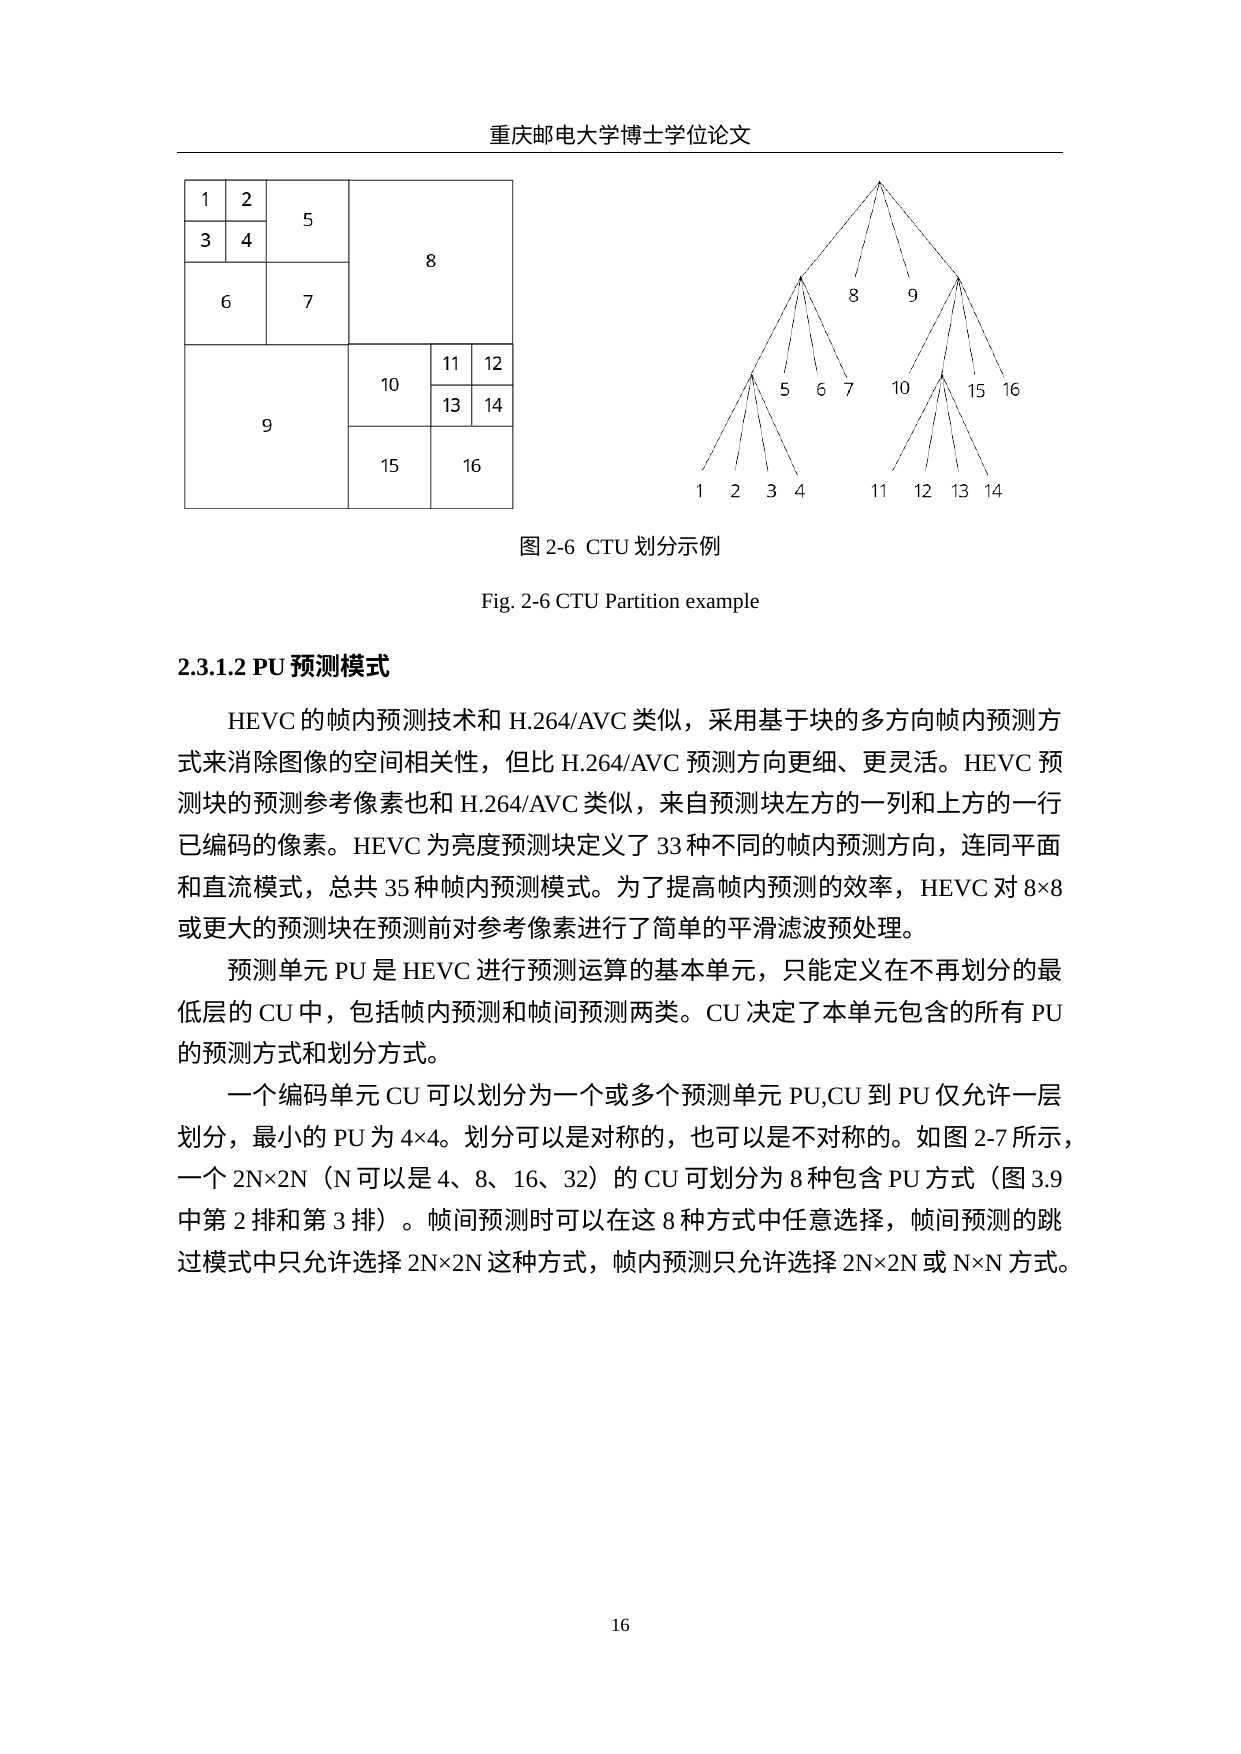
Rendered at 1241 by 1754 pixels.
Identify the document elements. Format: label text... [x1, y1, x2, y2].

text 一个编码单元CU可以划分为一个或多个预测单元PU,CU到PU仅允许一层划分，最小的PU为4×4。划分可以是对称的，也可以是不对称的。如图 2-7所示，一个2N×2N（N可以是4、8、16、32）的CU可划分为8种包含PU方式（图3.9中第2排和第3排）。帧间预测时可以在这8种方式中任意选择，帧间预测的跳过模式中只允许选择2N×2N这种方式，帧内预测只允许选择2N×2N或N×N方式。 [177, 1071, 1063, 1279]
subtitle PU预测模式 [177, 642, 1063, 683]
text 预测单元PU是HEVC进行预测运算的基本单元，只能定义在不再划分的最低层的CU中，包括帧内预测和帧间预测两类。CU决定了本单元包含的所有PU的预测方式和划分方式。 [177, 946, 1063, 1071]
text Fig. 2-6 CTU Partition example [177, 575, 1063, 617]
text HEVC的帧内预测技术和H.264/AVC类似，采用基于块的多方向帧内预测方式来消除图像的空间相关性，但比 H.264/AVC 预测方向更细、更灵活。HEVC 预测块的预测参考像素也和H.264/AVC类似，来自预测块左方的一列和上方的一行已编码的像素。HEVC为亮度预测块定义了33种不同的帧内预测方向，连同平面和直流模式，总共35种帧内预测模式。为了提高帧内预测的效率，HEVC对8×8或更大的预测块在预测前对参考像素进行了简单的平滑滤波预处理。 [177, 696, 1063, 946]
text 图 2-6 CTU划分示例 [177, 521, 1063, 563]
